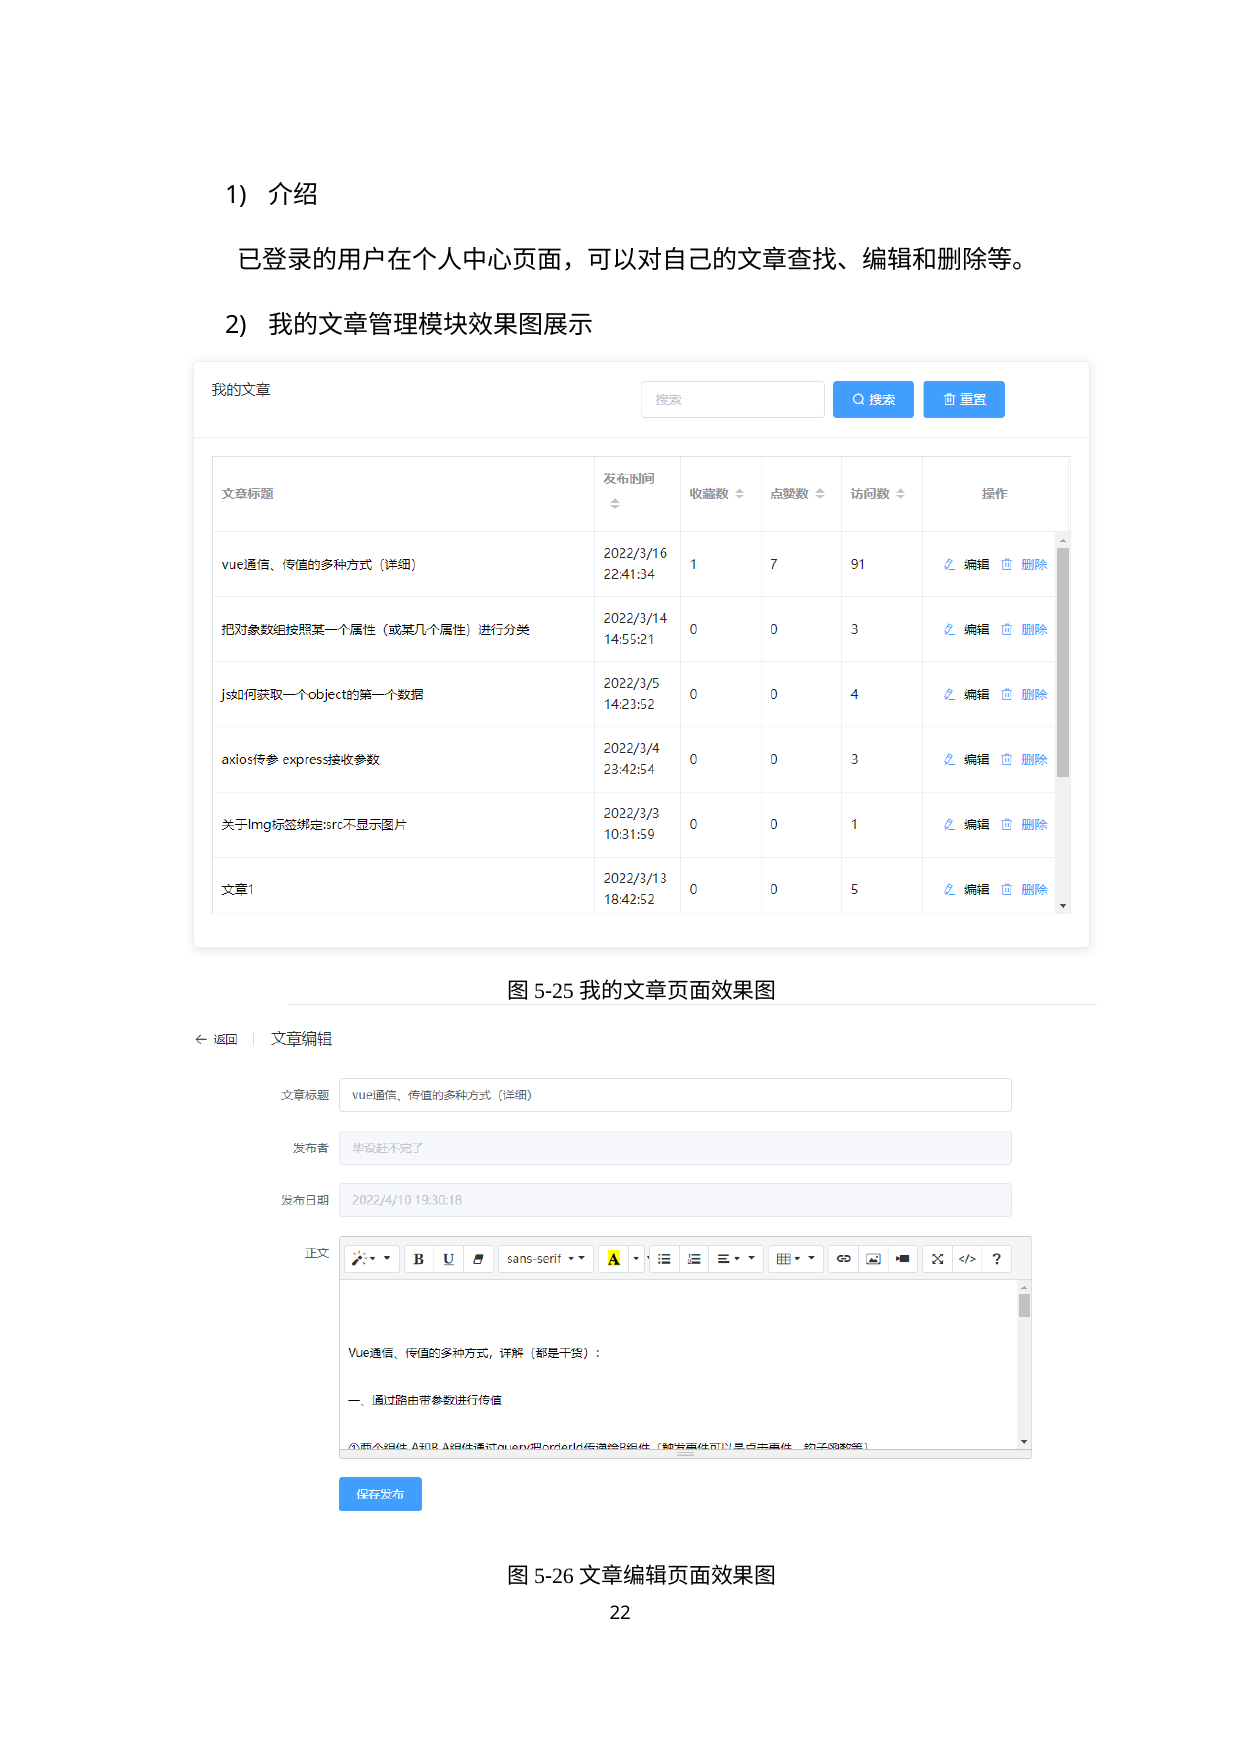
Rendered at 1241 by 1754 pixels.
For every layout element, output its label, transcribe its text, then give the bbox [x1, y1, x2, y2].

text 图5-26 文章编辑页面效果图 [187, 1557, 1053, 1590]
text 图5-25 我的文章页面效果图 [187, 972, 1053, 1004]
list 介绍 [225, 160, 1053, 225]
text 已登录的用户在个人中心页面，可以对自己的文章查找、编辑和删除等。 [187, 225, 1053, 290]
picture [187, 354, 1097, 957]
list 我的文章管理模块效果图展示 [225, 290, 1053, 354]
picture [187, 1004, 1097, 1549]
